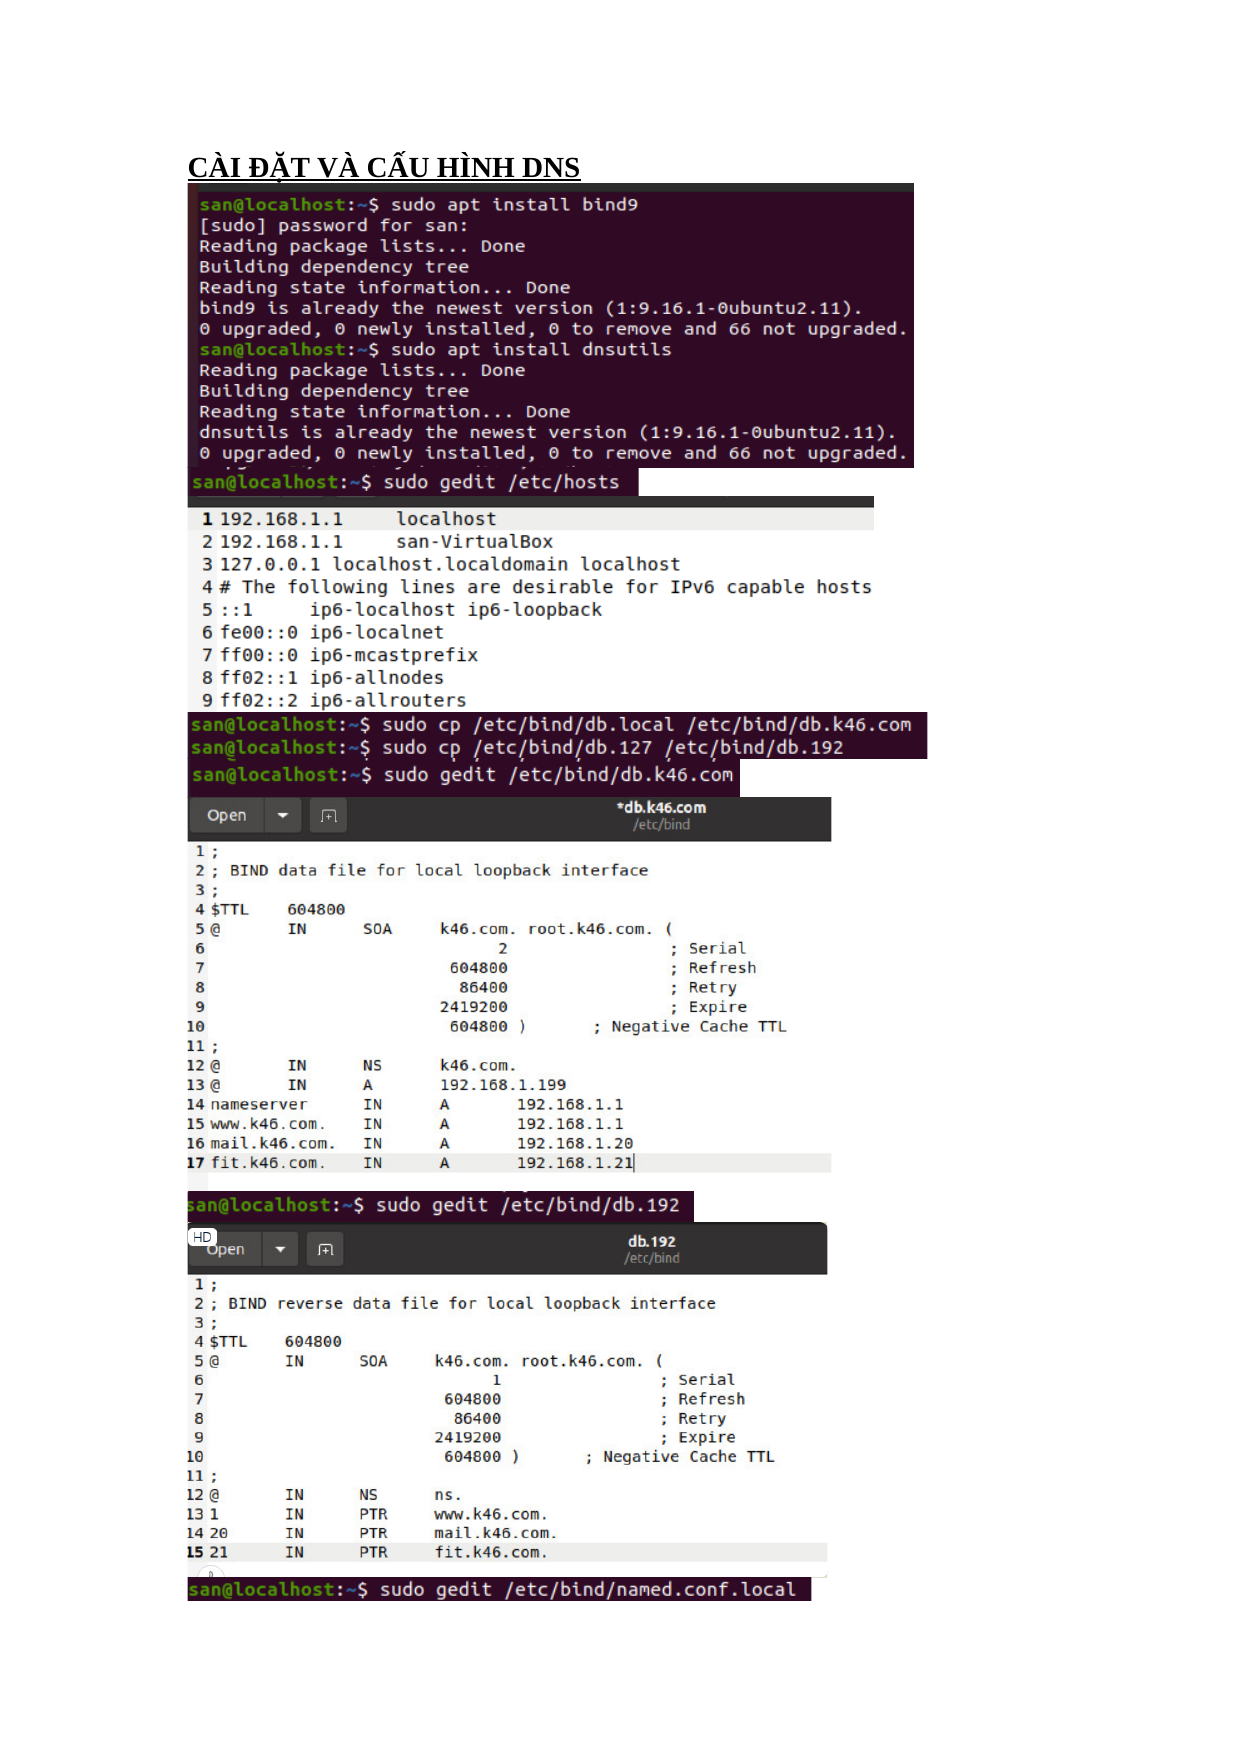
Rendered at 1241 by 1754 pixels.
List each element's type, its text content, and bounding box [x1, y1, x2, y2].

text CÀI ĐẶT VÀ CẤU HÌNH DNS [187, 150, 1053, 183]
picture [187, 183, 928, 1601]
